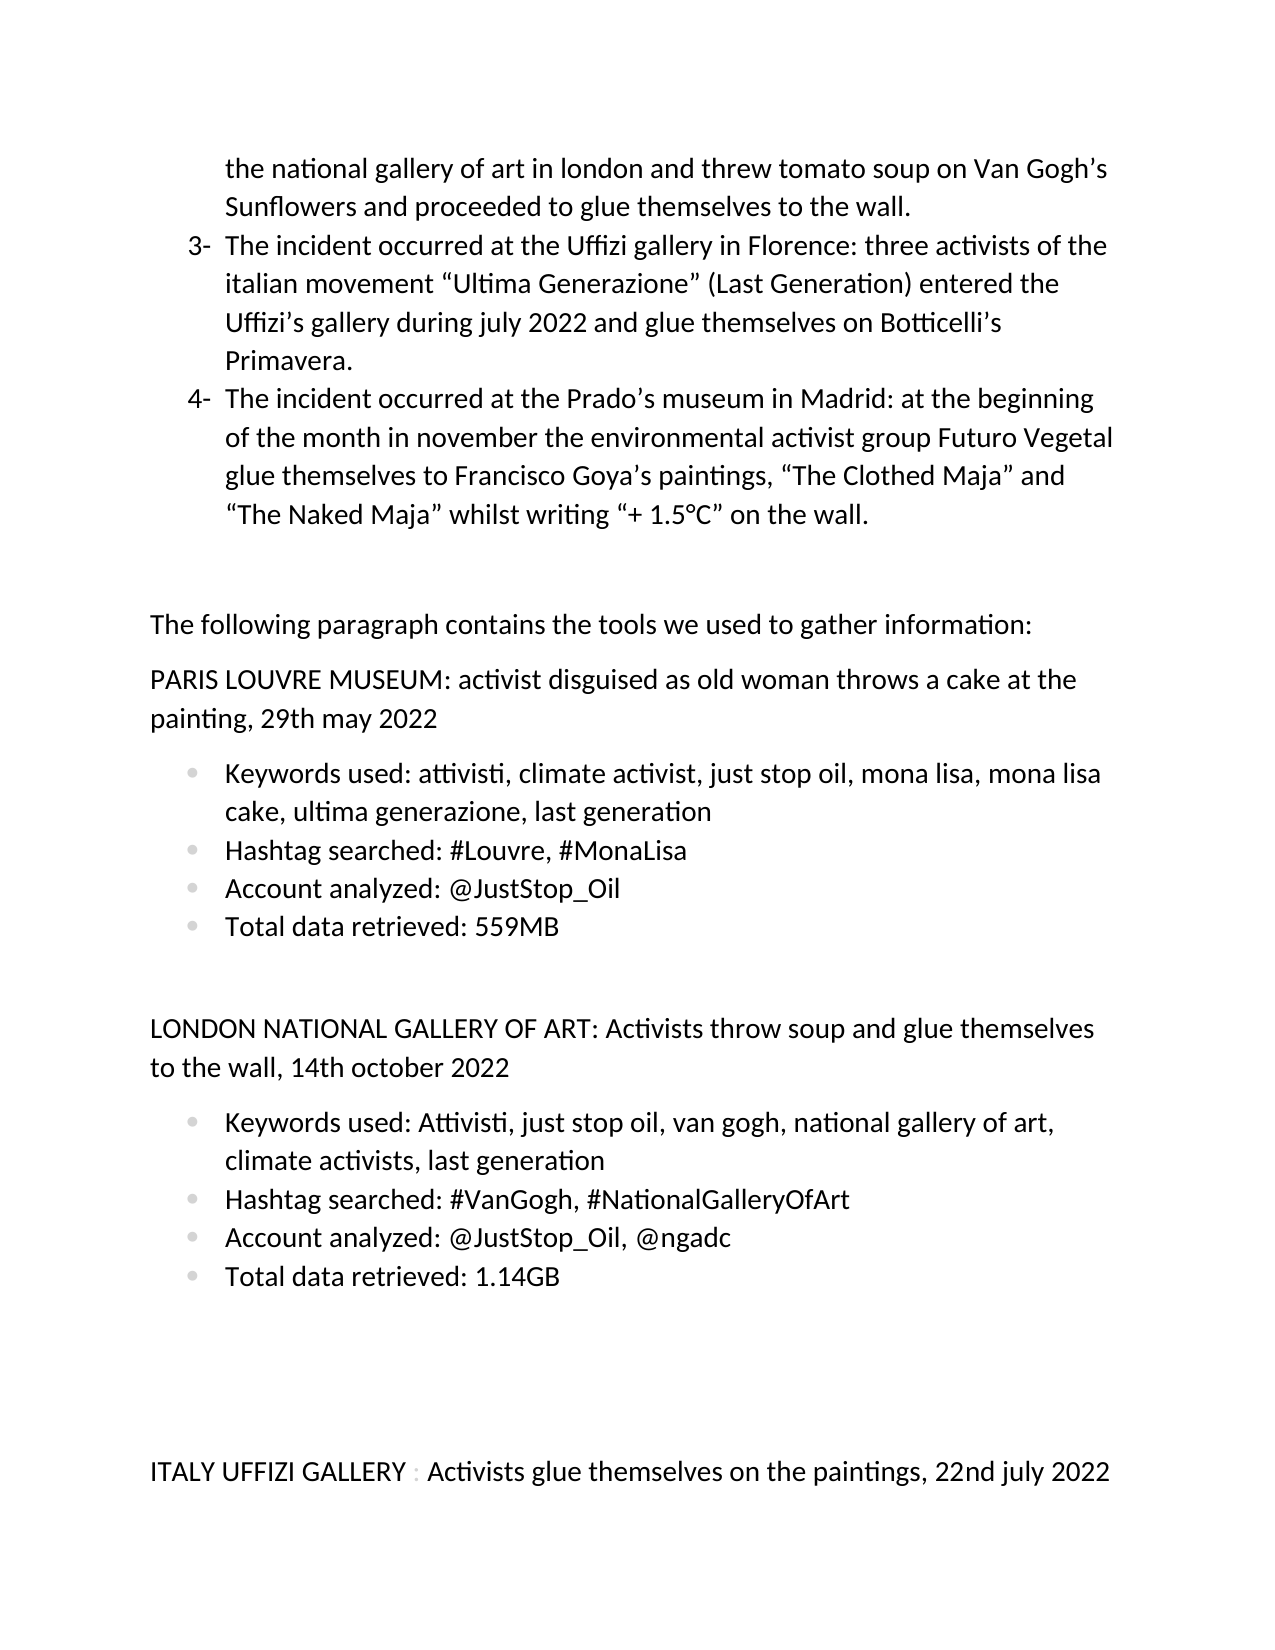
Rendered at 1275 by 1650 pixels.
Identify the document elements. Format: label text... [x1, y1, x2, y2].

list Account analyzed: @JustStop_Oil [187, 870, 1125, 906]
list The incident occurred at the Prado’s museum in Madrid: at the beginning of the month in november the environmental activist group Futuro Vegetal glue themselves to Francisco Goya’s paintings, “The Clothed Maja” and “The Naked Maja” whilst writing “+ 1.5°C” on the wall. [187, 381, 1125, 532]
list Hashtag searched: #Louvre, #MonaLisa [187, 832, 1125, 867]
list Hashtag searched: #VanGogh, #NationalGalleryOfArt [187, 1181, 1125, 1217]
text The following paragraph contains the tools we used to gather information: [150, 606, 1125, 642]
list Account analyzed: @JustStop_Oil, @ngadc [187, 1219, 1125, 1255]
list The incident occurred at the Uffizi gallery in Florence: three activists of the italian movement “Ultima Generazione” (Last Generation) entered the Uffizi’s gallery during july 2022 and glue themselves on Botticelli’s Primavera. [187, 227, 1125, 378]
list Keywords used: attivisti, climate activist, just stop oil, mona lisa, mona lisa cake, ultima generazione, last generation [187, 755, 1125, 829]
text LONDON NATIONAL GALLERY OF ART: Activists throw soup and glue themselves to the wall, 14th october 2022 [150, 1011, 1125, 1084]
text PARIS LOUVRE MUSEUM: activist disguised as old woman throws a cake at the painting, 29th may 2022 [150, 661, 1125, 735]
list Keywords used: Attivisti, just stop oil, van gogh, national gallery of art, climate activists, last generation [187, 1104, 1125, 1178]
list Total data retrieved: 1.14GB [187, 1258, 1125, 1293]
list Total data retrieved: 559MB [187, 908, 1125, 944]
text ITALY UFFIZI GALLERY : Activists glue themselves on the paintings, 22nd july 2022 [150, 1453, 1125, 1489]
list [187, 150, 1125, 224]
